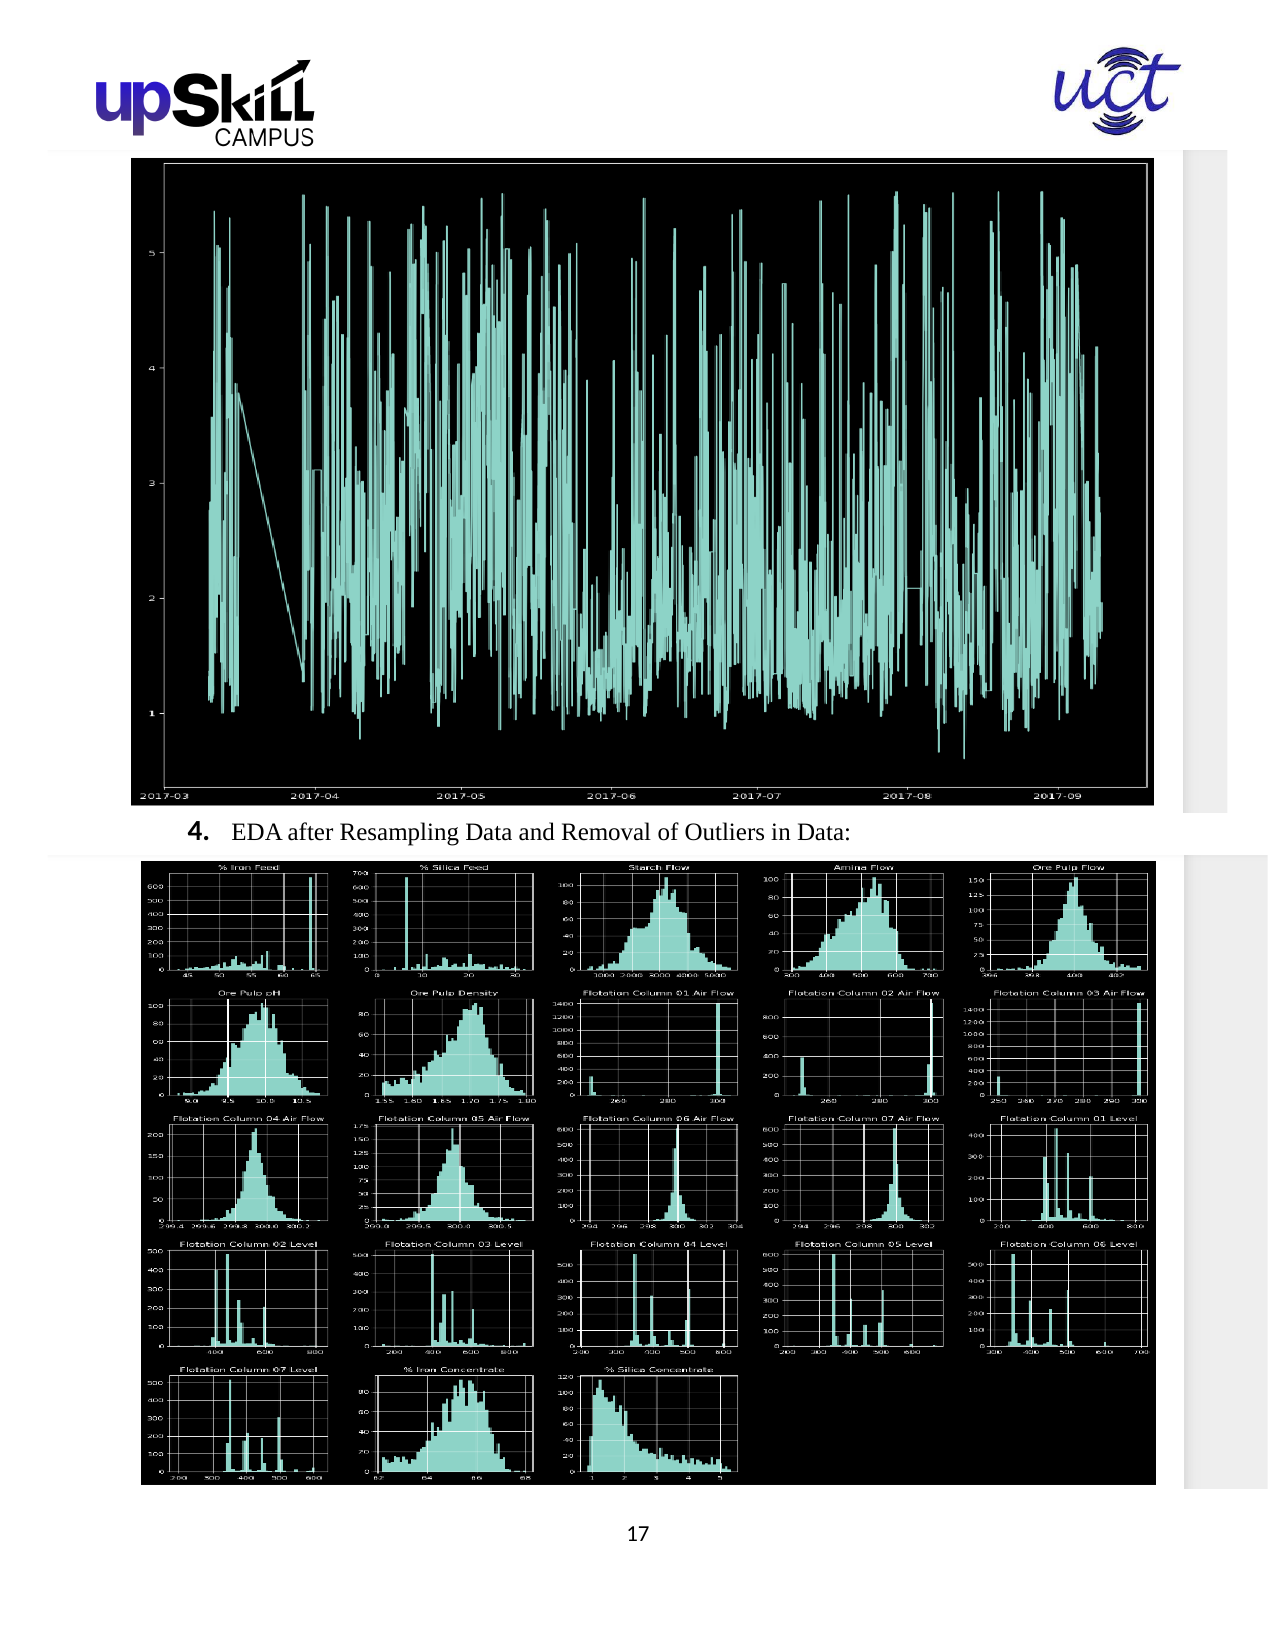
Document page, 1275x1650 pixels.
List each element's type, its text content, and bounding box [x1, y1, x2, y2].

picture [47, 855, 1268, 1489]
subtitle EDA after Resampling Data and Removal of Outliers in Data: [187, 813, 1125, 848]
picture [47, 16, 1228, 813]
